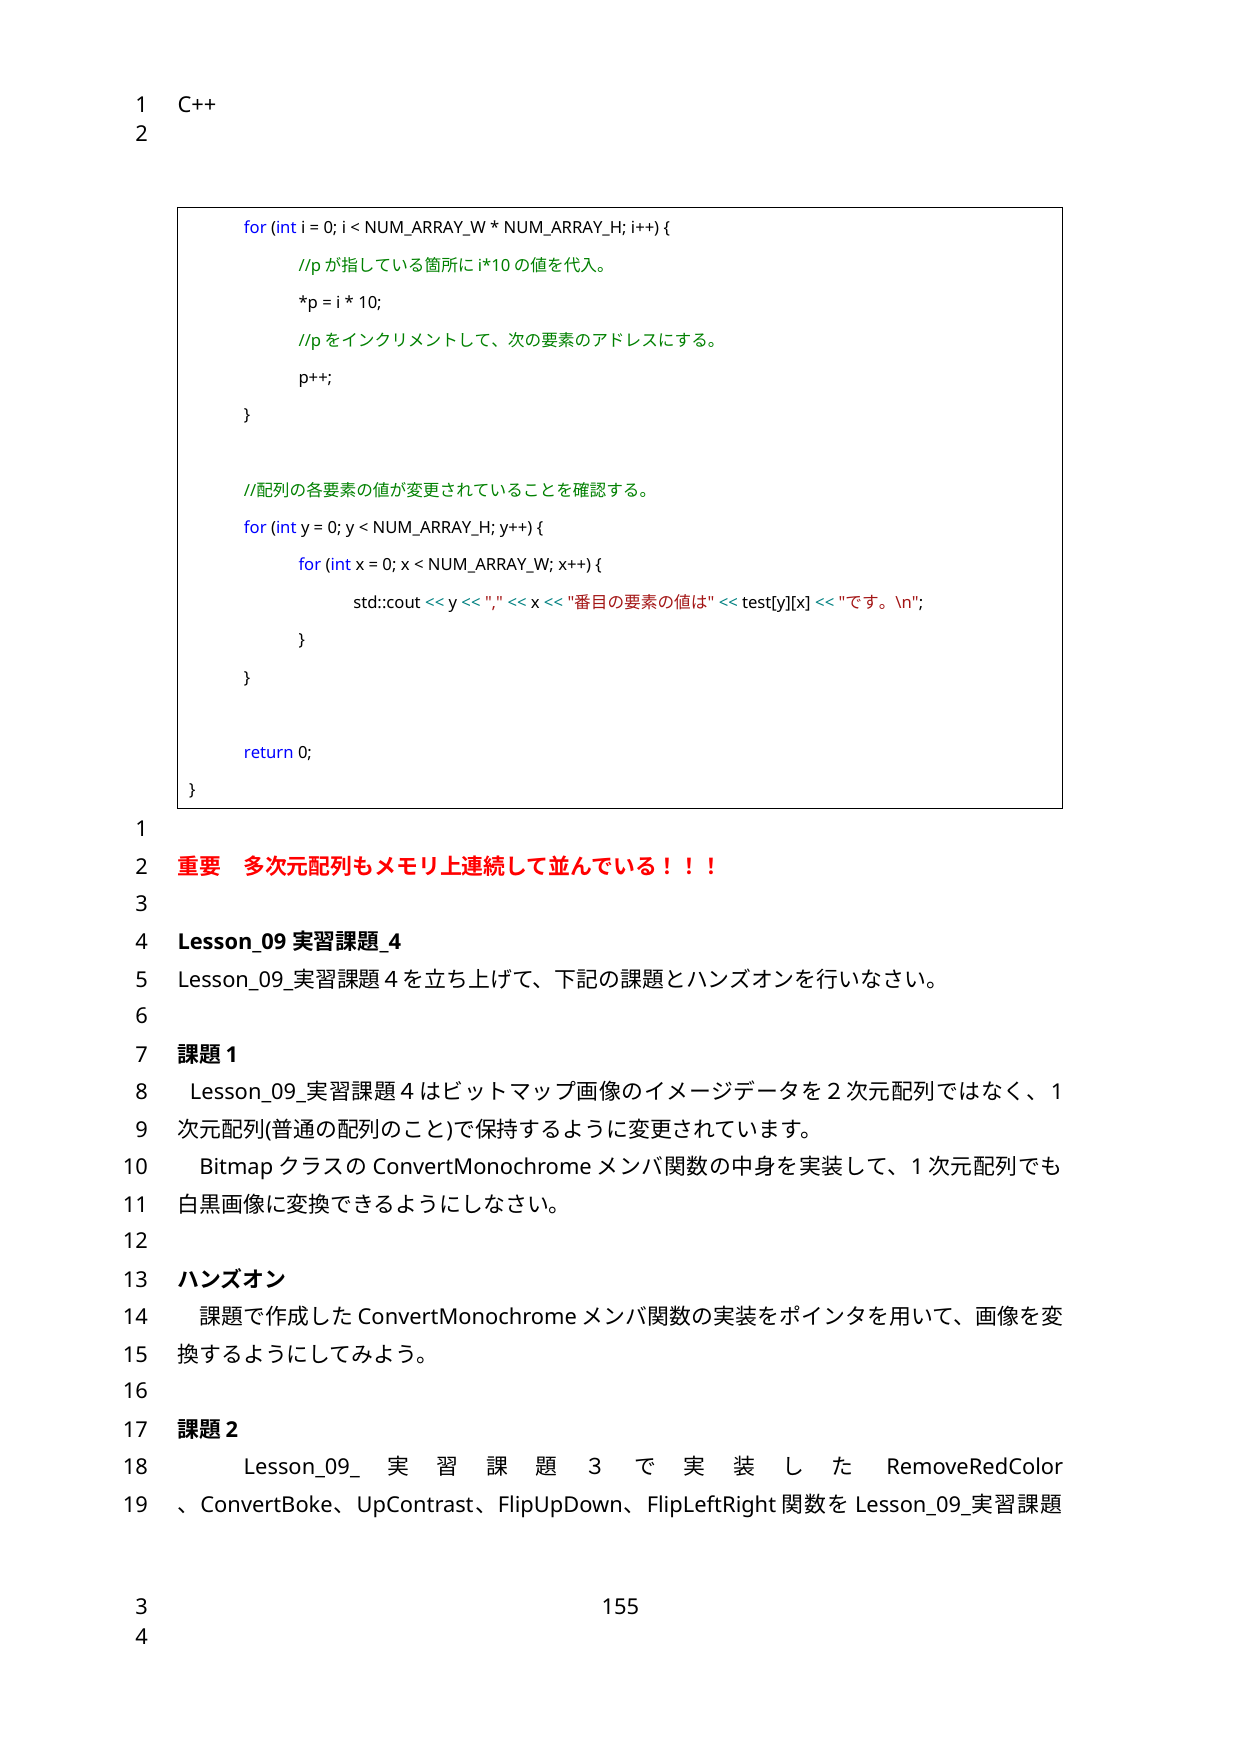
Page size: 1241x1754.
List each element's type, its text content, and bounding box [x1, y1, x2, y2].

text 課題2 [177, 1409, 1063, 1446]
text ハンズオン [177, 1259, 1063, 1296]
text BitmapクラスのConvertMonochromeメンバ関数の中身を実装して、1次元配列でも白黒画像に変換できるようにしなさい。 [177, 1146, 1063, 1221]
text 重要 多次元配列もメモリ上連続して並んでいる！！！ [177, 846, 1063, 884]
text 課題1 [177, 1034, 1063, 1071]
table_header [178, 208, 1062, 808]
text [177, 1446, 1063, 1521]
text Lesson_09_実習課題４はビットマップ画像のイメージデータを２次元配列ではなく、1次元配列(普通の配列のこと)で保持するように変更されています。 [177, 1071, 1063, 1146]
subtitle Lesson_09 実習課題_4 [177, 921, 1063, 959]
text 課題で作成したConvertMonochromeメンバ関数の実装をポインタを用いて、画像を変換するようにしてみよう。 [177, 1296, 1063, 1371]
text Lesson_09_実習課題４を立ち上げて、下記の課題とハンズオンを行いなさい。 [177, 959, 1063, 996]
